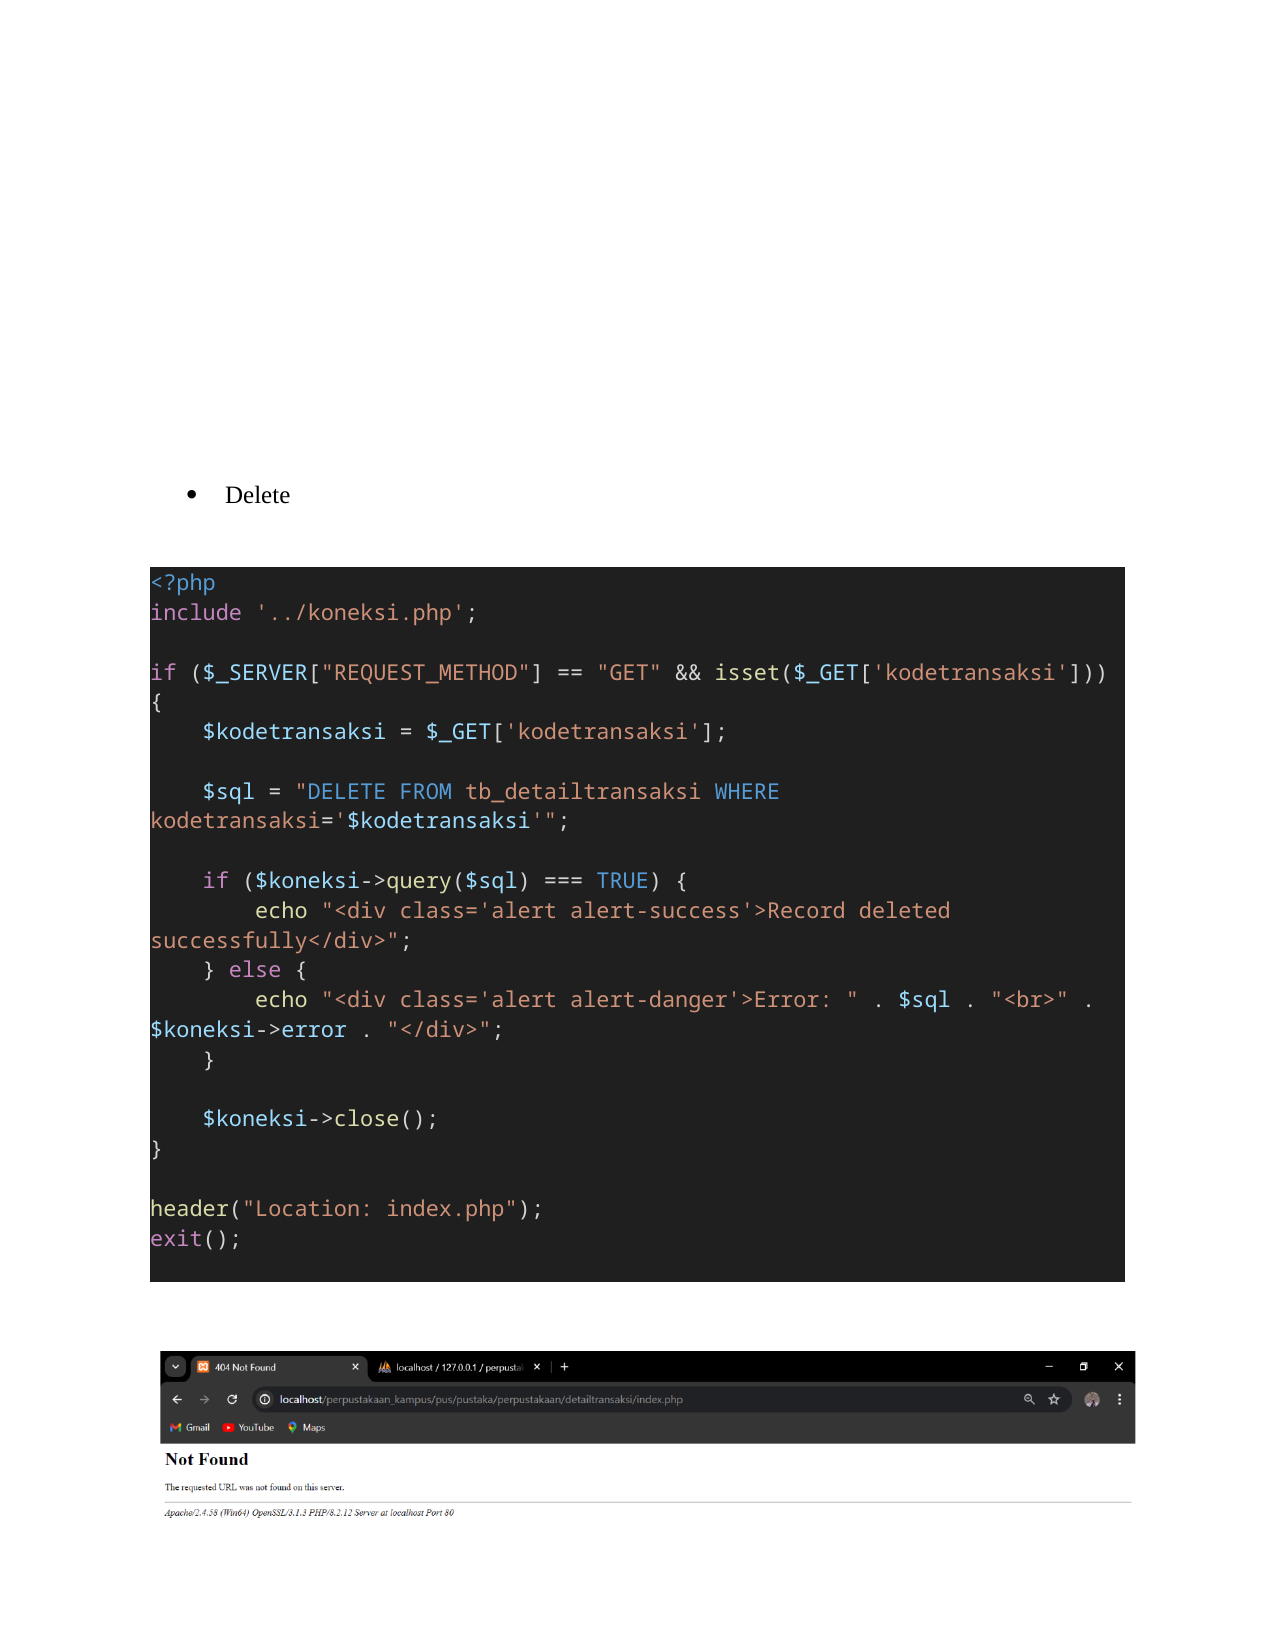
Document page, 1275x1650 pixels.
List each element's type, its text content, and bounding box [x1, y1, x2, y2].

text $kodetransaksi = $_GET['kodetransaksi']; [150, 716, 1125, 746]
text echo "<div class='alert alert-danger'>Error: " . $sql . "<br>" . $koneksi->error . "</div>"; [150, 984, 1125, 1044]
text echo "<div class='alert alert-success'>Record deleted successfully</div>"; [150, 895, 1125, 954]
text include '../koneksi.php'; [150, 597, 1125, 627]
picture [160, 1351, 1136, 1650]
text header("Location: index.php"); [150, 1193, 1125, 1222]
text } [150, 1044, 1125, 1073]
text $sql = "DELETE FROM tb_detailtransaksi WHERE kodetransaksi='$kodetransaksi'"; [150, 776, 1125, 835]
text <?php [150, 567, 1125, 597]
text } [150, 1133, 1125, 1163]
text } else { [150, 954, 1125, 984]
text exit(); [150, 1222, 1125, 1252]
text if ($_SERVER["REQUEST_METHOD"] == "GET" && isset($_GET['kodetransaksi'])) { [150, 656, 1125, 716]
list Delete [187, 480, 1125, 509]
text $koneksi->close(); [150, 1103, 1125, 1133]
text if ($koneksi->query($sql) === TRUE) { [150, 865, 1125, 895]
